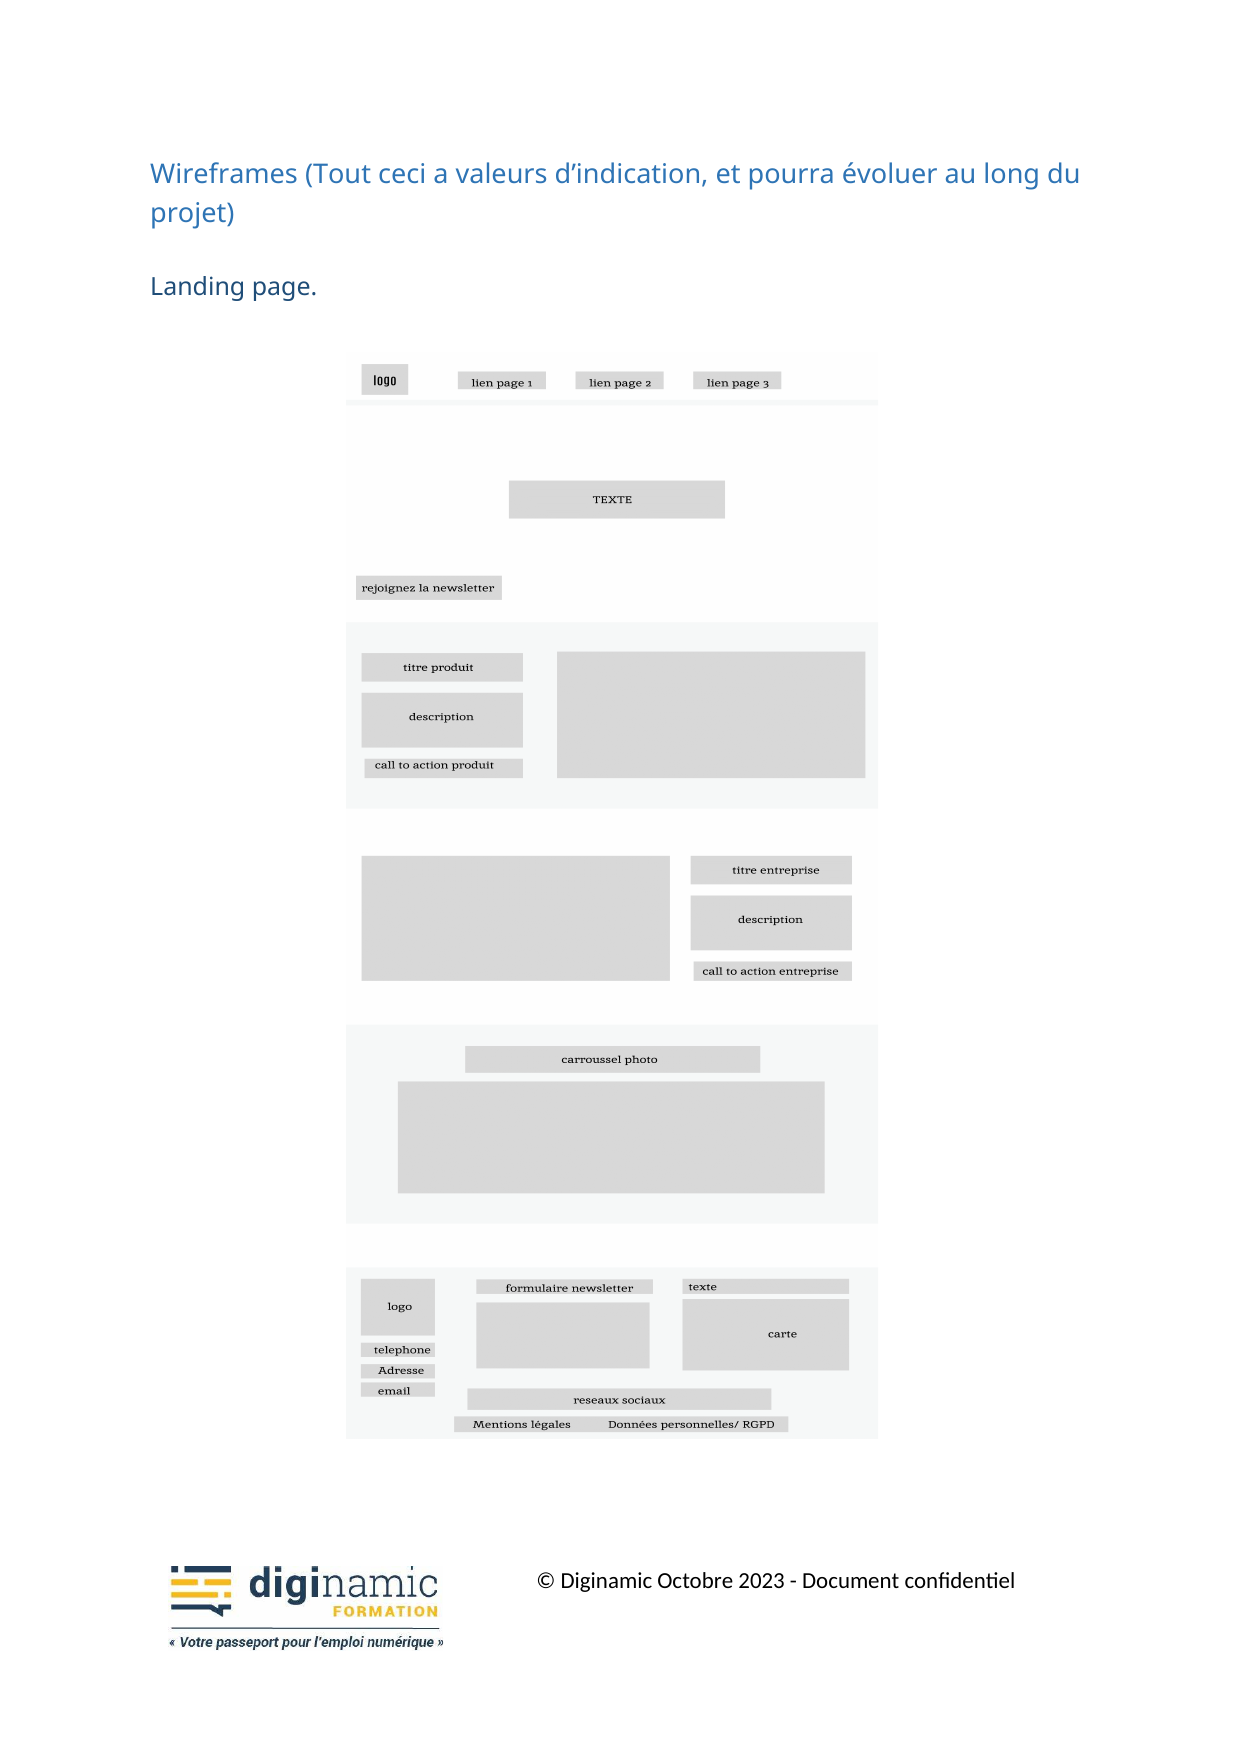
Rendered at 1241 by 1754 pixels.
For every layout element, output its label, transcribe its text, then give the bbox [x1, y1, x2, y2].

subtitle Landing page. [150, 268, 1090, 303]
subtitle Wireframes (Tout ceci a valeurs d’indication, et pourra évoluer au long du projet) [150, 154, 1090, 231]
